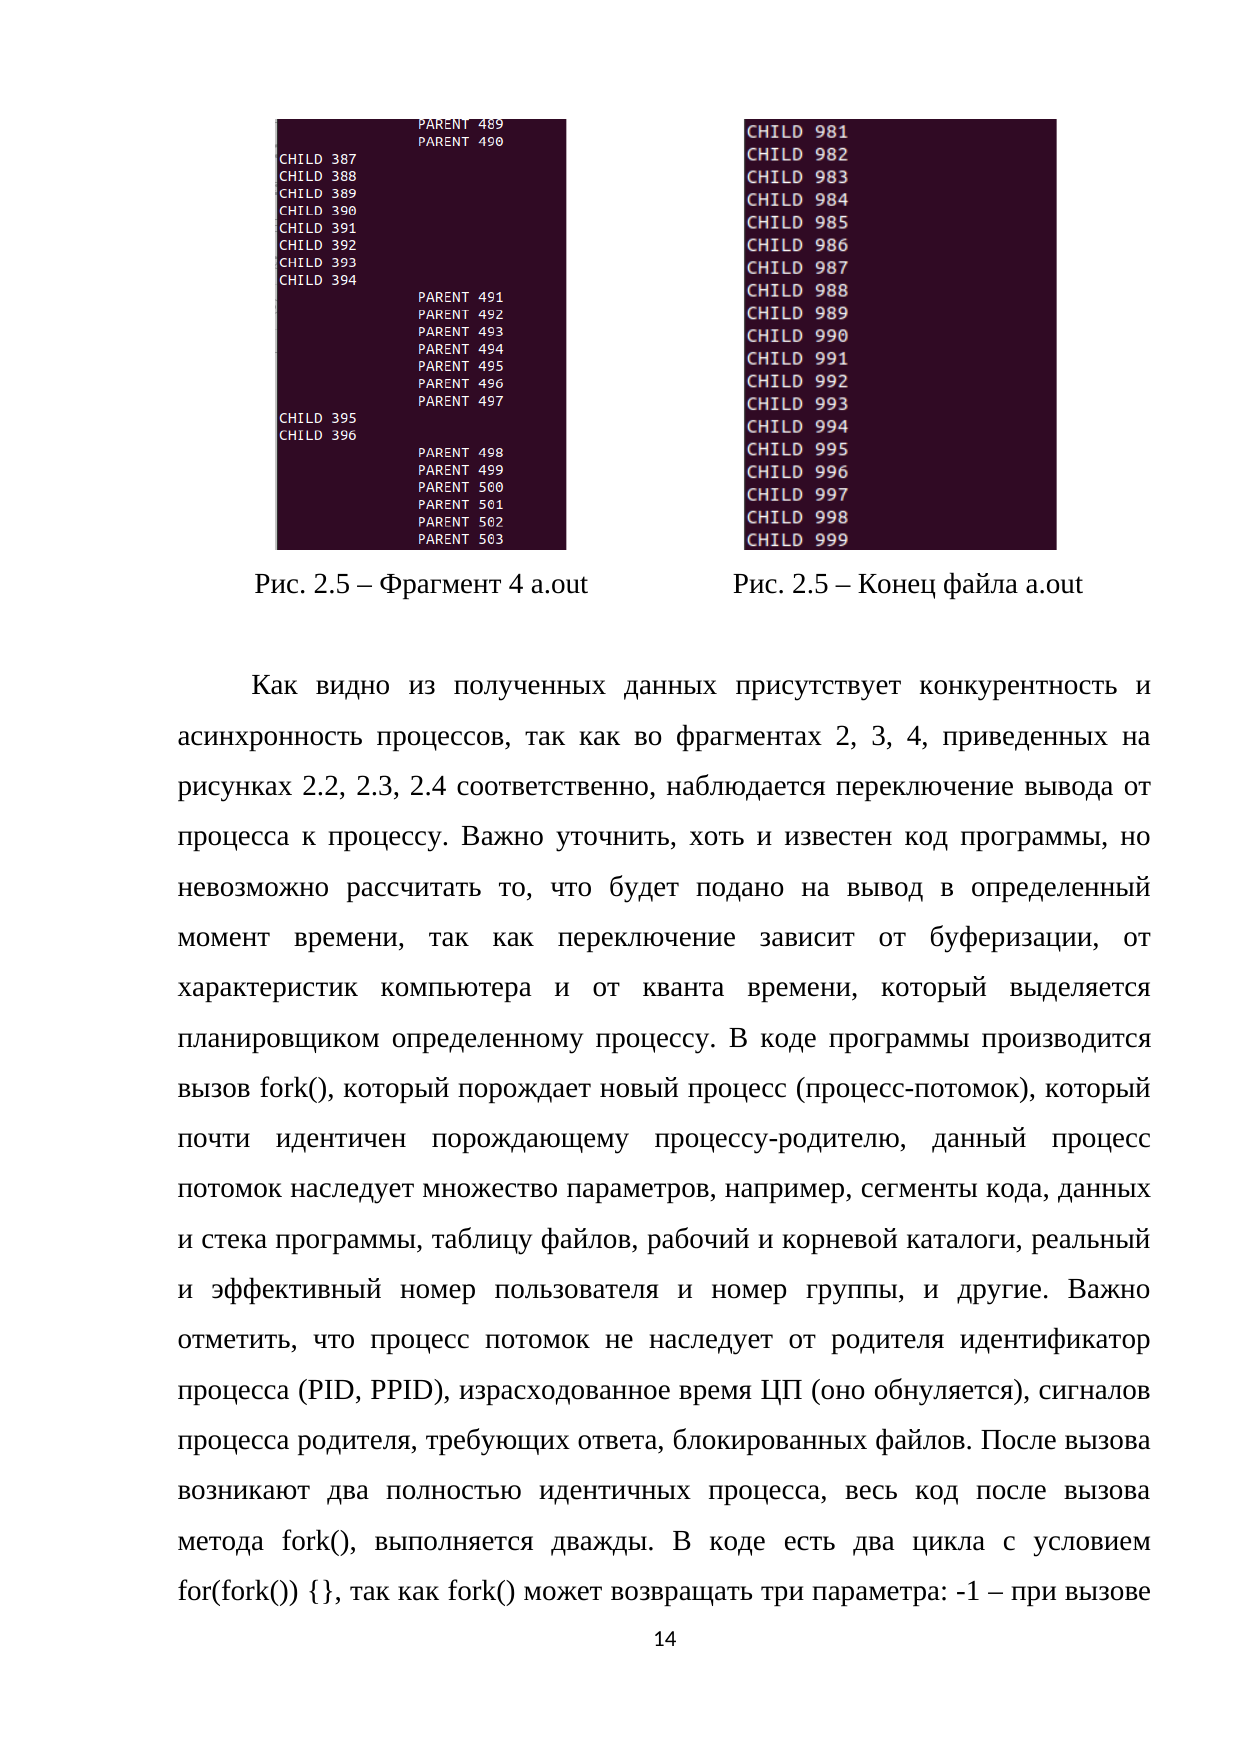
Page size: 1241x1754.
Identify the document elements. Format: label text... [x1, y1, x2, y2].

picture [743, 119, 1057, 550]
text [177, 668, 1152, 1607]
picture [275, 119, 567, 550]
table_cell Рис. 2.5 – Фрагмент 4 a.out [178, 119, 664, 666]
table_cell Рис. 2.5 – Конец файла a.out [665, 119, 1151, 666]
